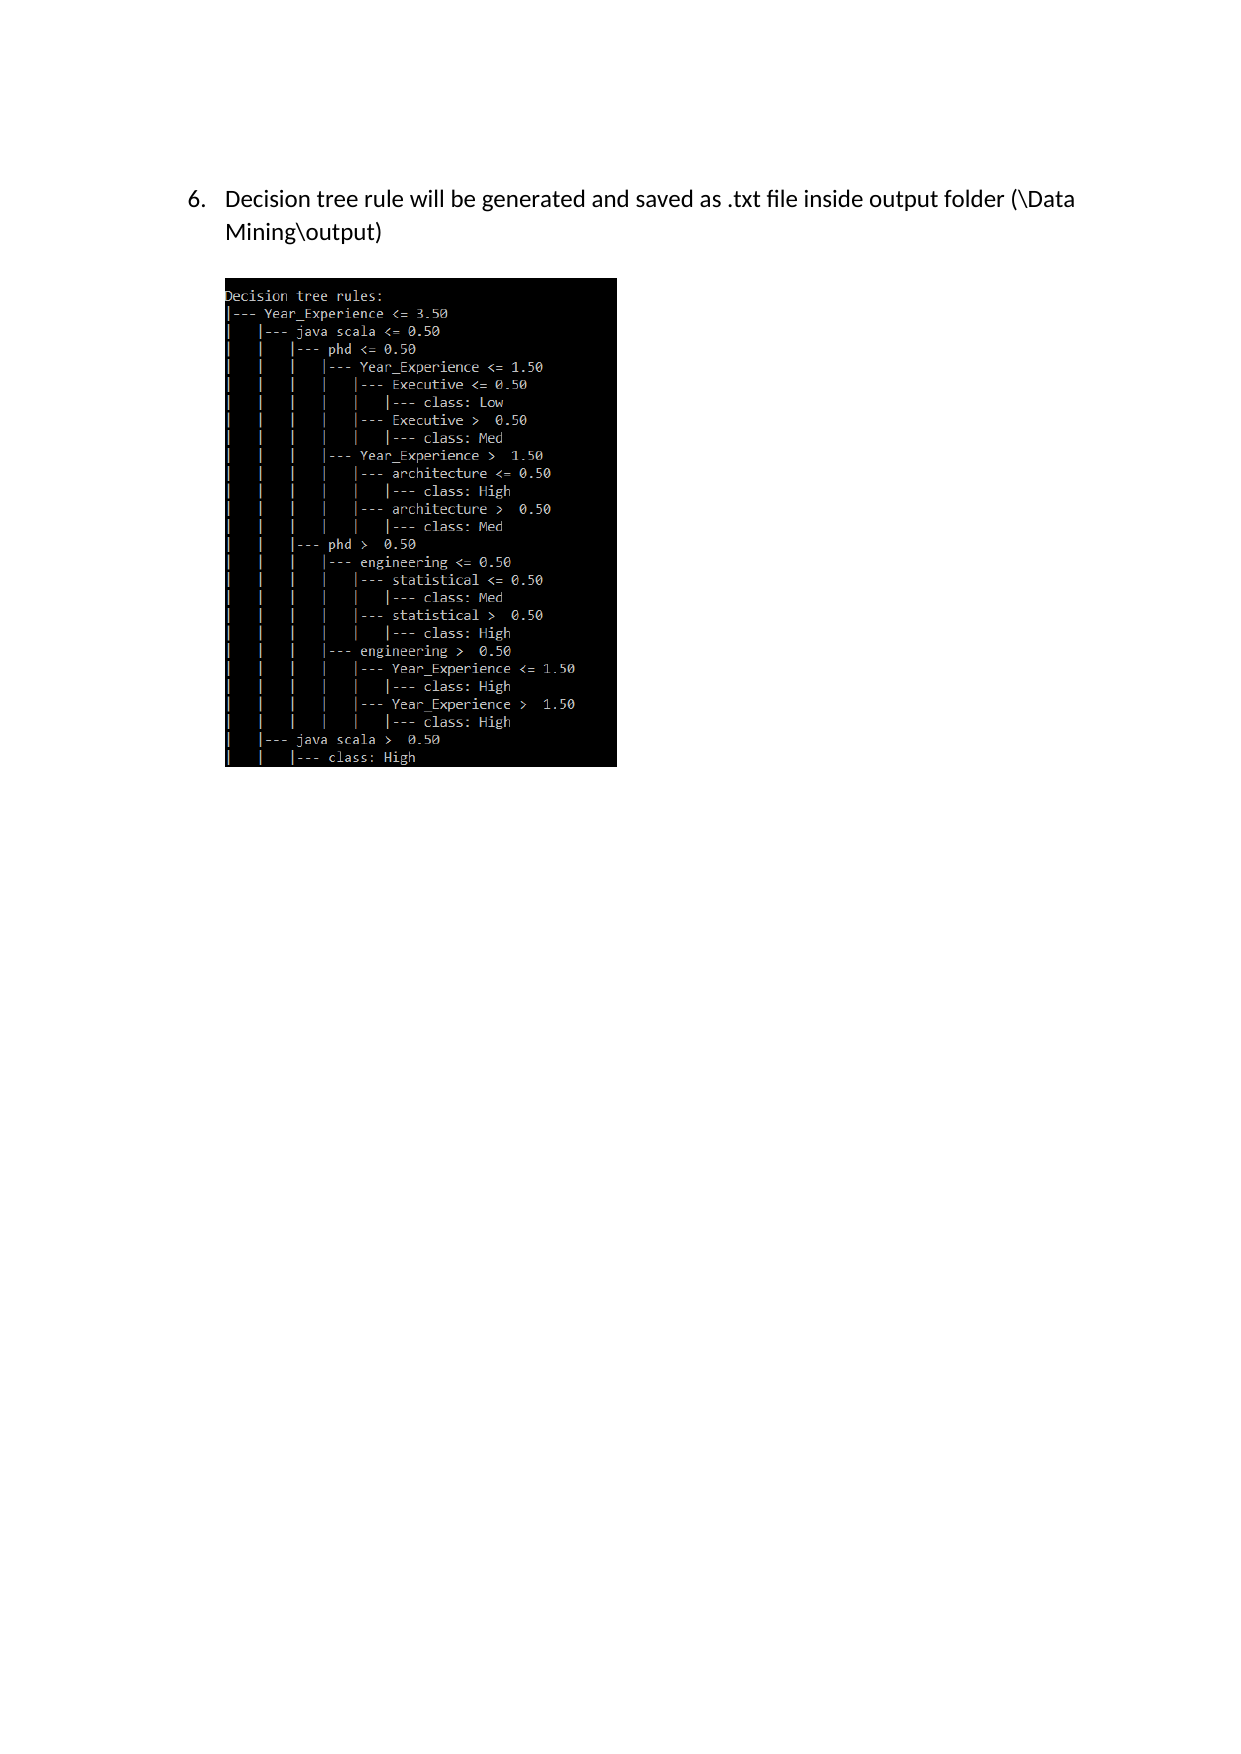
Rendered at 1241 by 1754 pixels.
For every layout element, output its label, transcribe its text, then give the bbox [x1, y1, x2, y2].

list Decision tree rule will be generated and saved as .txt file inside output folder (\Data Mining\output) [187, 183, 1090, 246]
picture [225, 278, 617, 767]
